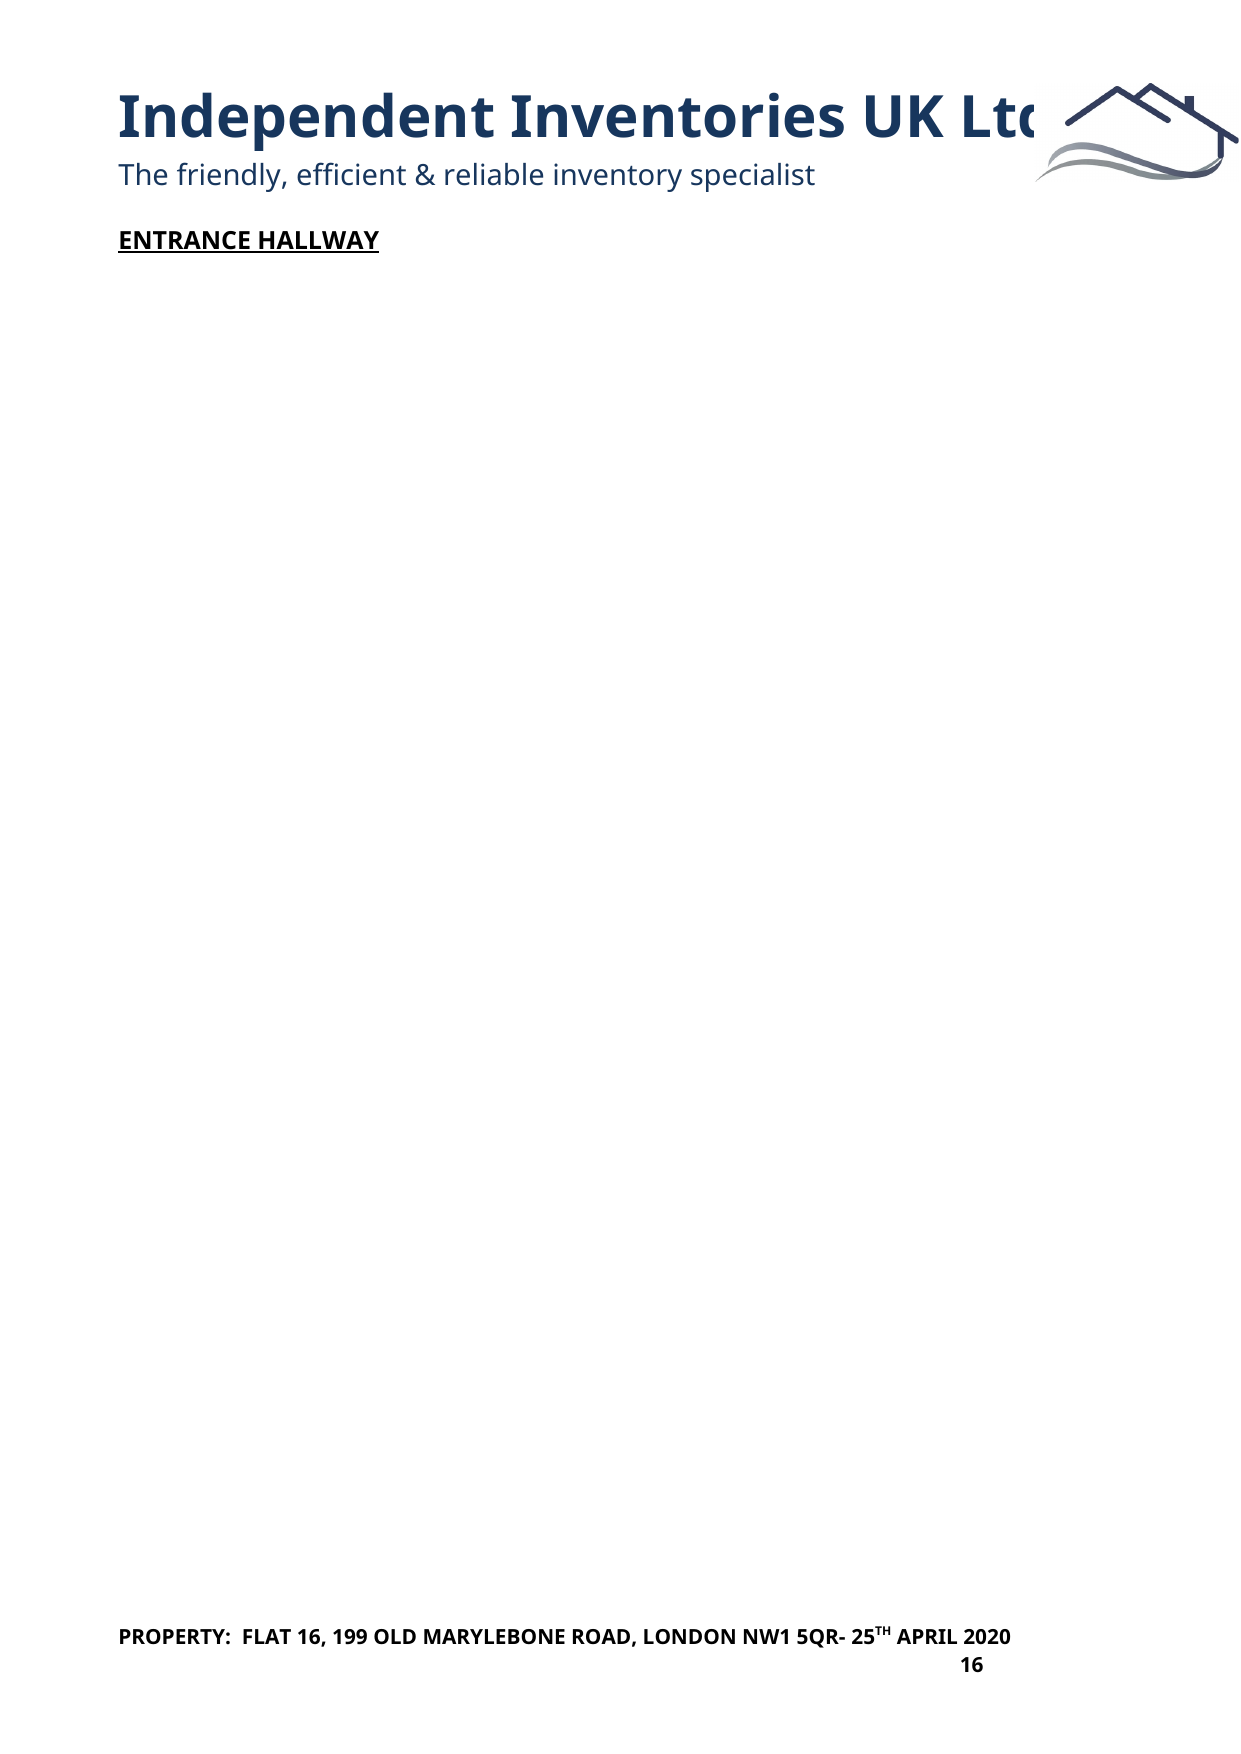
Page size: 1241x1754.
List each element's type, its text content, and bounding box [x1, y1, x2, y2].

picture [1034, 83, 1239, 181]
text ENTRANCE HALLWAY [118, 223, 1087, 257]
